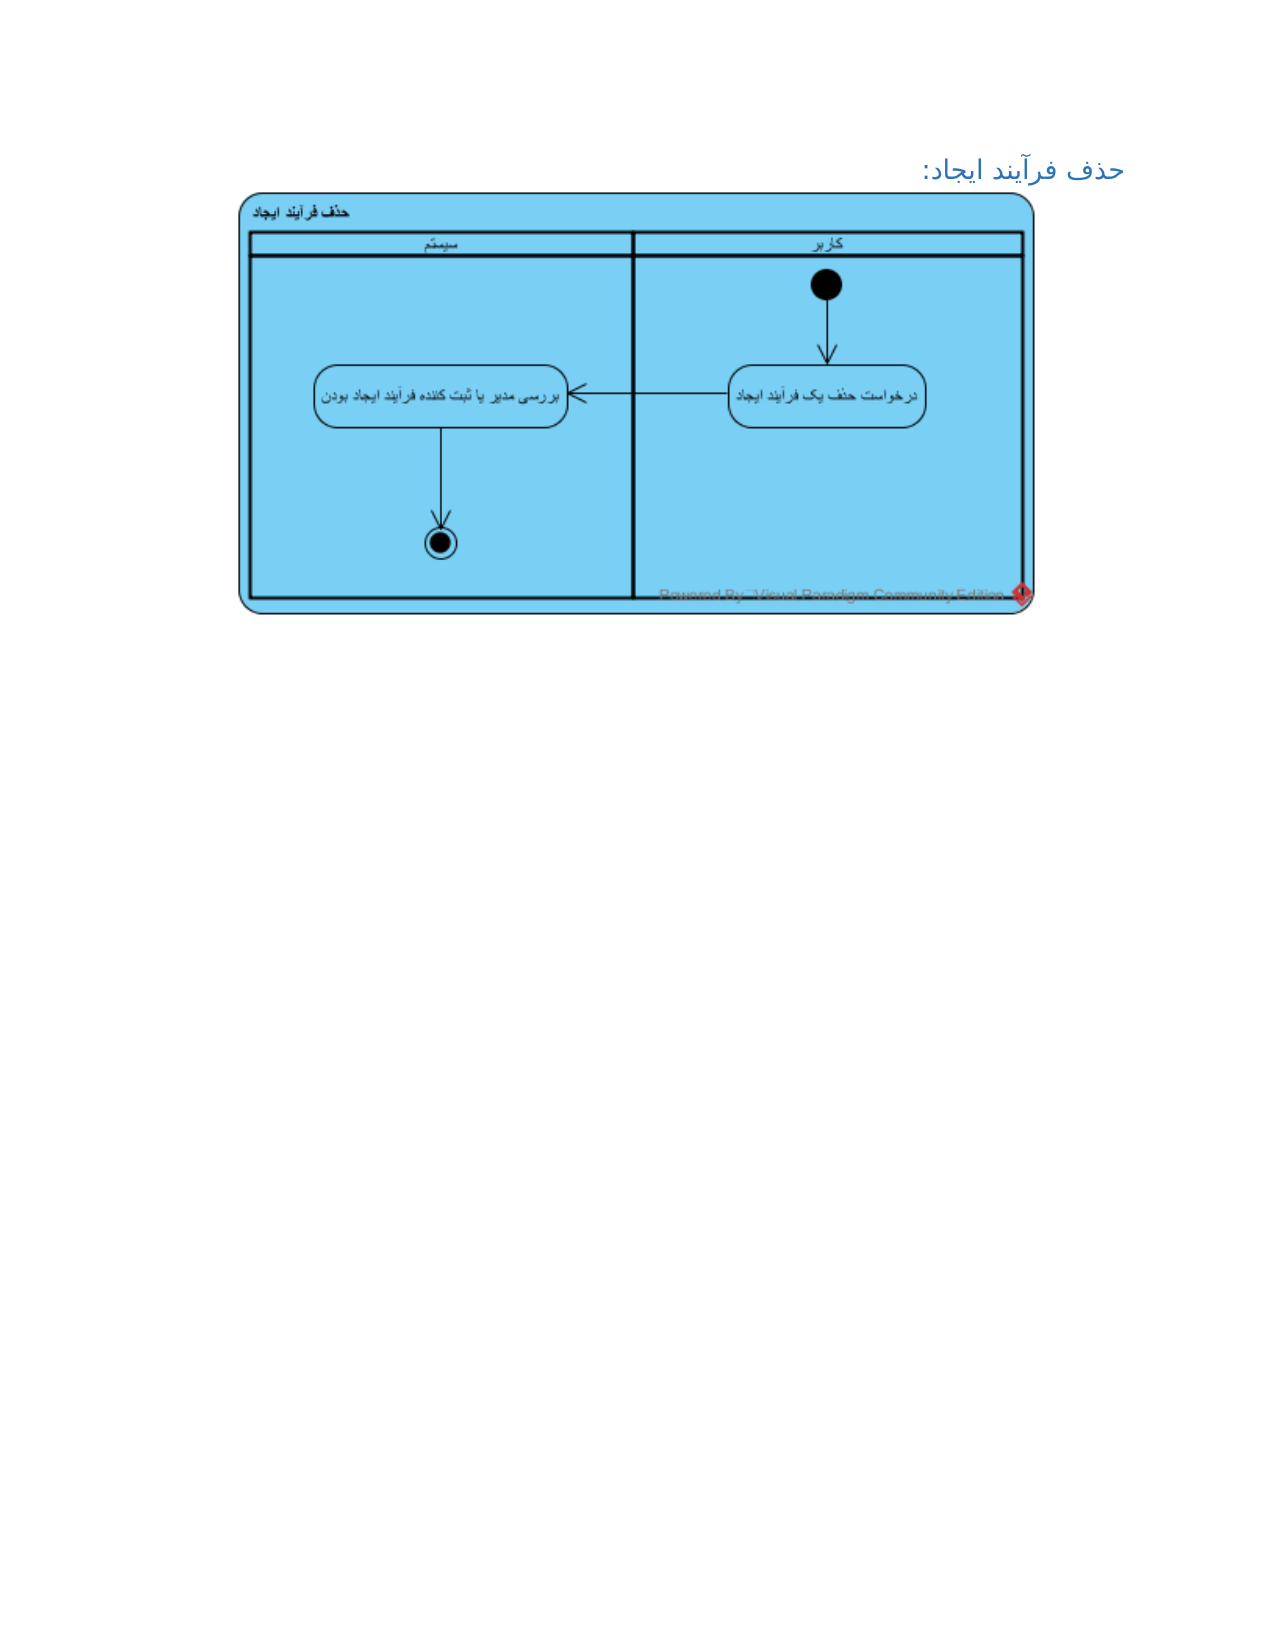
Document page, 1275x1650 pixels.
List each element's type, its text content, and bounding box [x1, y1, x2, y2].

subtitle حذف فرآیند ایجاد: [150, 154, 1125, 186]
picture [234, 188, 1041, 621]
